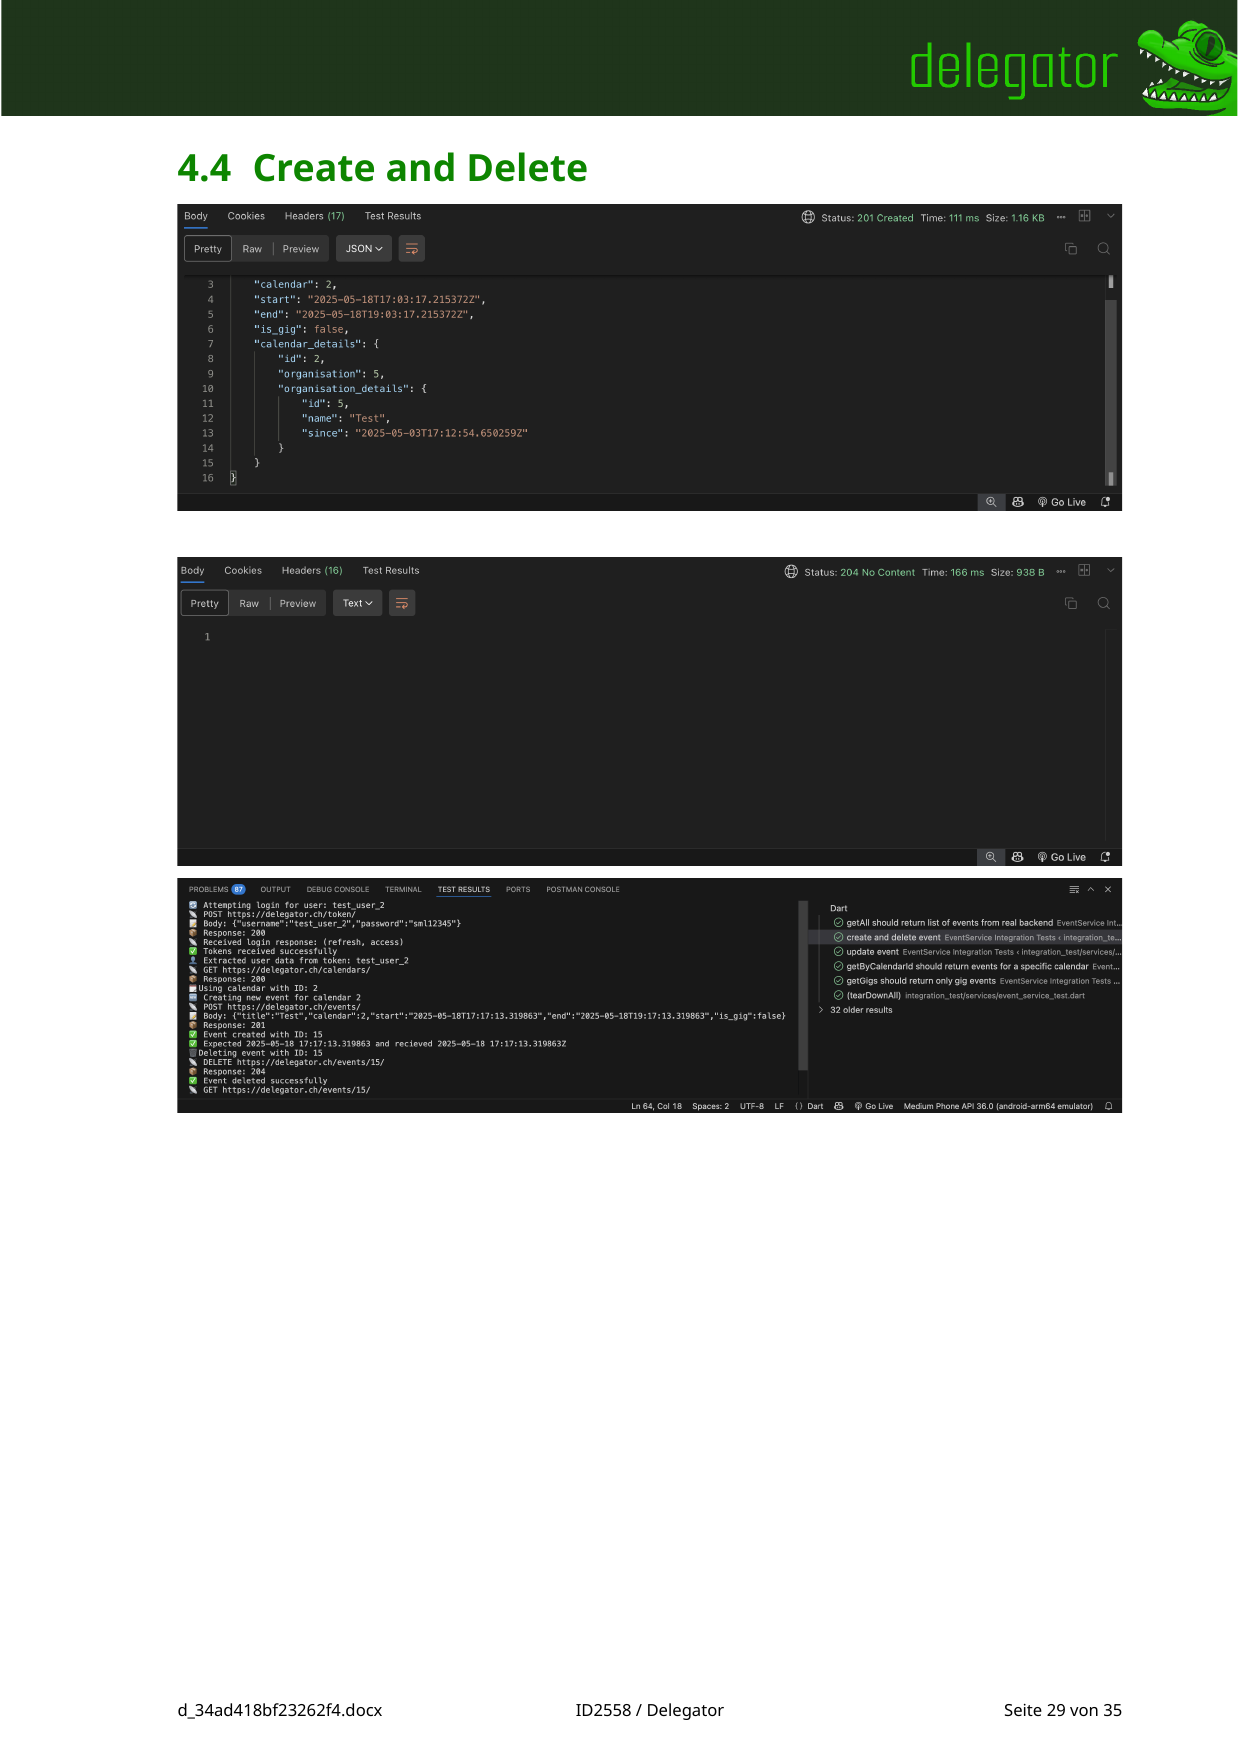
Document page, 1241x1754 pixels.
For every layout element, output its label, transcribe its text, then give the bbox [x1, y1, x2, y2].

subtitle Create and Delete [177, 141, 1122, 192]
picture [177, 204, 1123, 511]
picture [0, 0, 1238, 116]
picture [177, 557, 1123, 866]
picture [177, 878, 1123, 1113]
